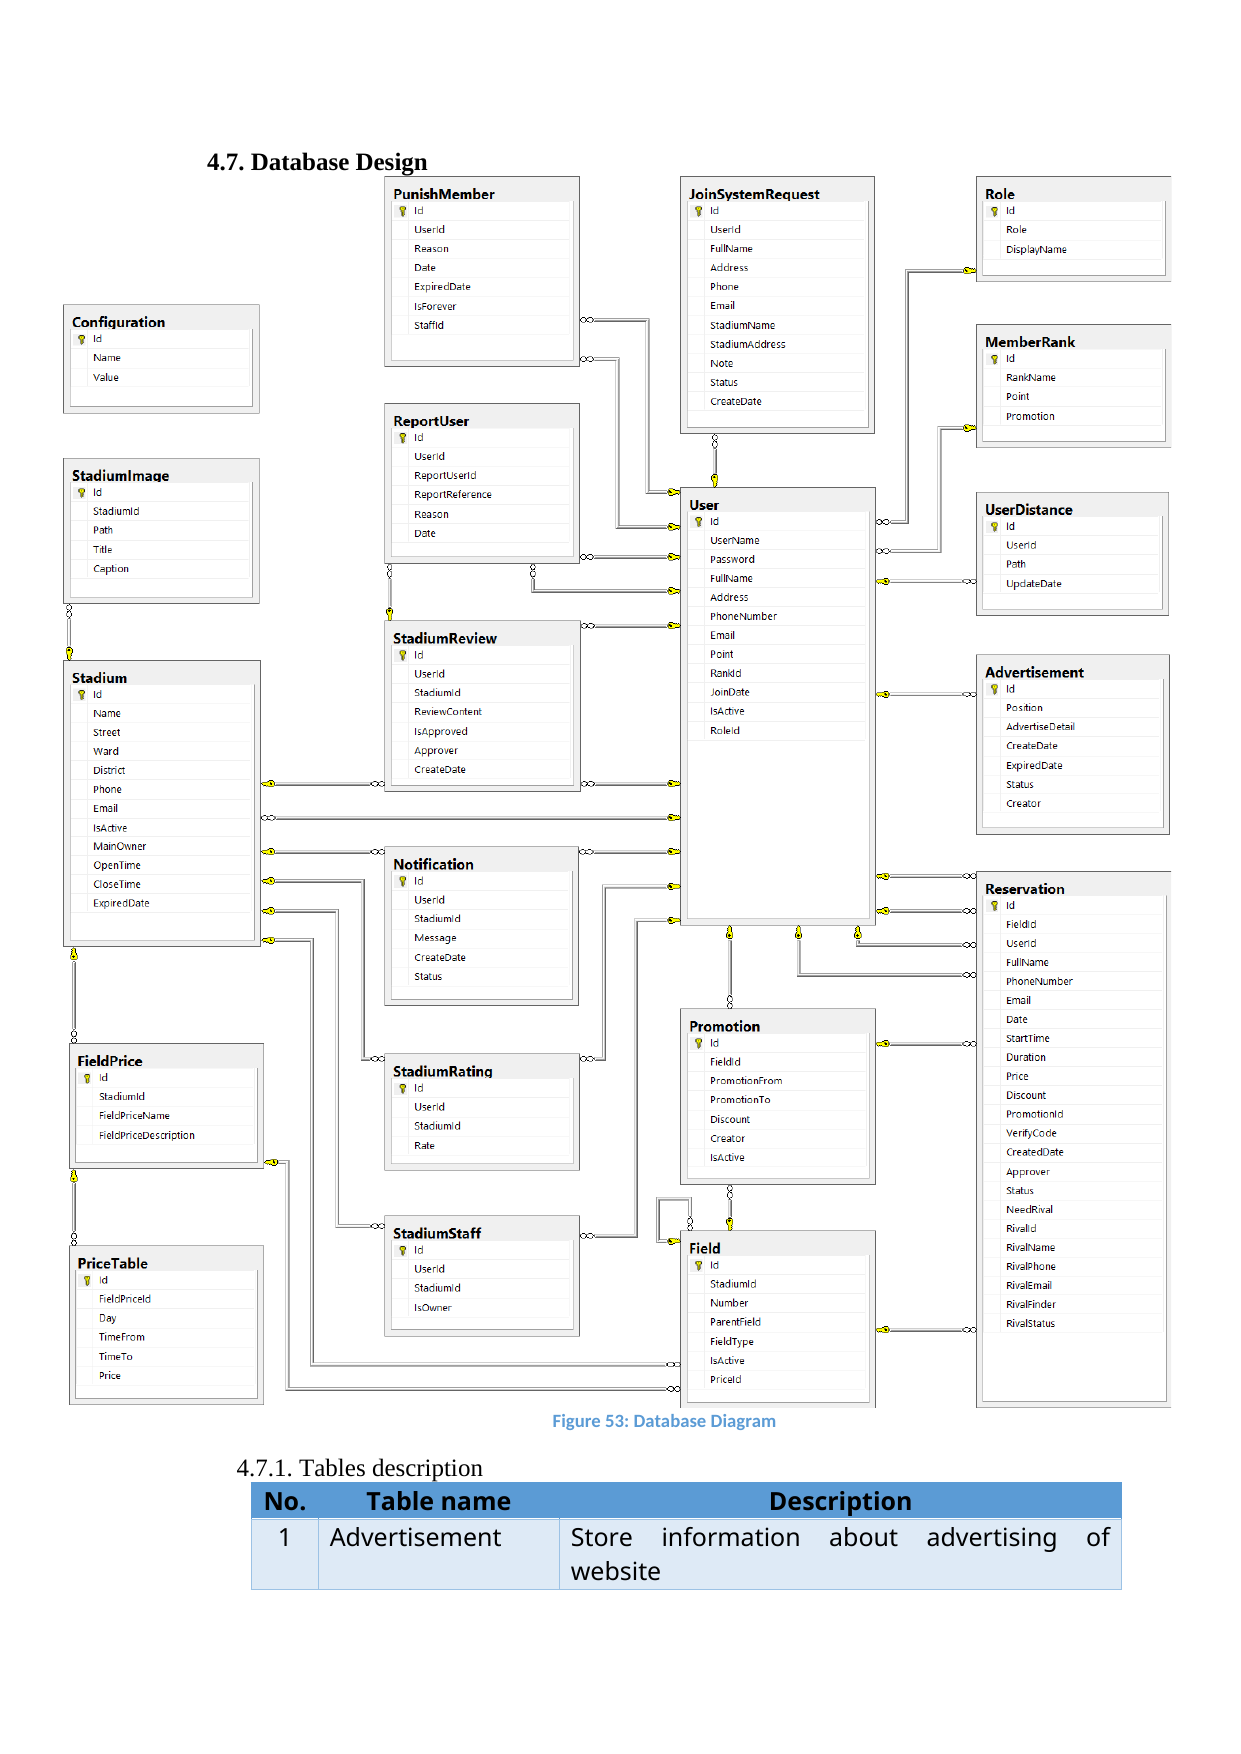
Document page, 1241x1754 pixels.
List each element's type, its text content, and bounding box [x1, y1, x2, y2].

table_header Description [560, 1483, 1121, 1518]
table_cell Advertisement [319, 1520, 559, 1589]
picture [55, 176, 1172, 1408]
table_header No. [252, 1483, 318, 1518]
text Figure 53: Database Diagram [207, 1409, 1122, 1432]
table_cell Store information about advertising of website [560, 1520, 1121, 1589]
table_header Table name [319, 1483, 559, 1518]
subtitle Tables description [236, 1453, 1124, 1482]
subtitle Database Design [207, 148, 1122, 176]
table_cell 1 [252, 1520, 318, 1589]
